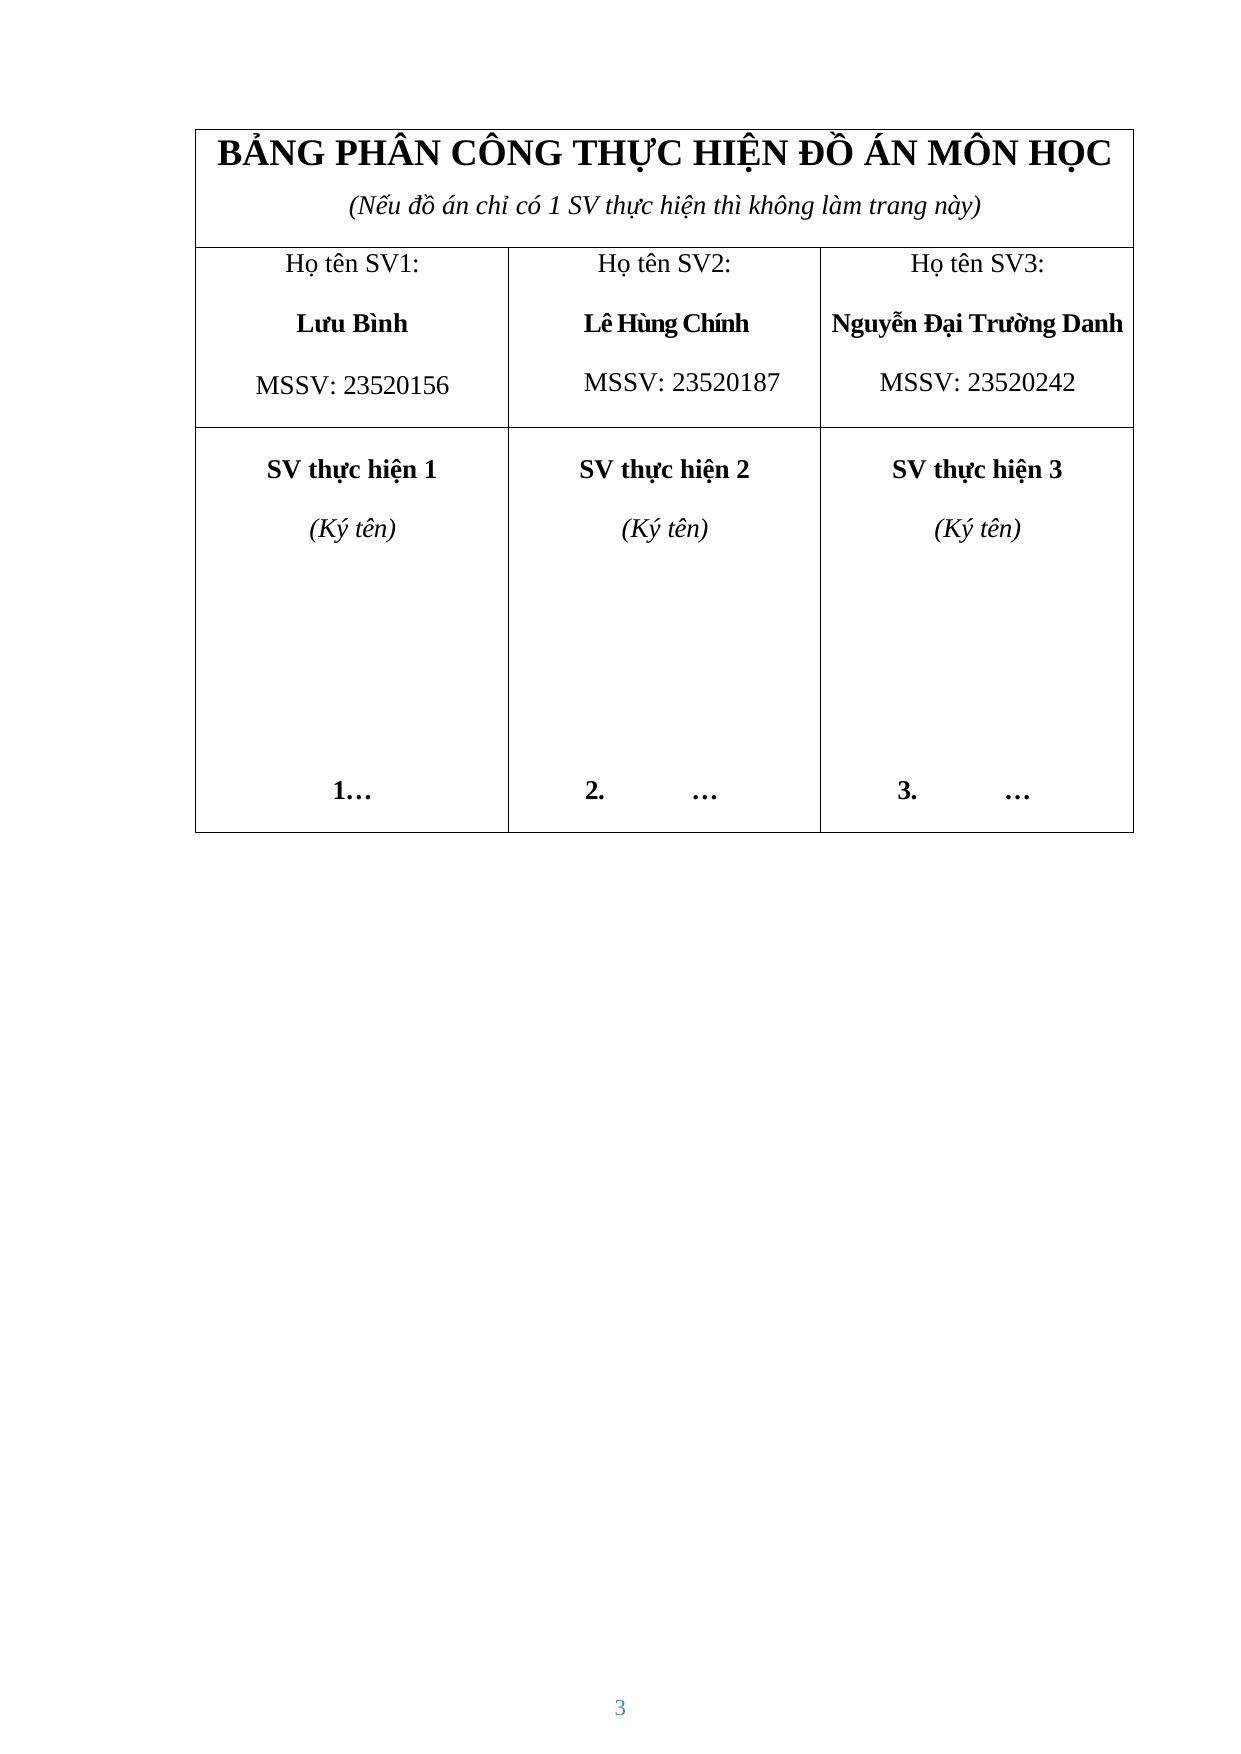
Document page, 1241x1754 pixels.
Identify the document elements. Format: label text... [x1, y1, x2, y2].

table_cell SV thực hiện 2 (Ký tên) 2. … [509, 428, 820, 832]
table_cell Họ tên SV3: Nguyễn Đại Trường Danh MSSV: 23520242 [821, 248, 1133, 427]
table_cell SV thực hiện 1 (Ký tên) 1… [196, 428, 508, 832]
table_cell SV thực hiện 3 (Ký tên) 3. … [821, 428, 1133, 832]
table_header BẢNG PHÂN CÔNG THỰC HIỆN ĐỒ ÁN MÔN HỌC (Nếu đồ án chỉ có 1 SV thực hiện thì không làm trang này) [196, 130, 1133, 247]
table_cell Họ tên SV2: Lê Hùng Chính MSSV: 23520187 [509, 248, 820, 427]
table_cell Họ tên SV1: Lưu Bình MSSV: 23520156 [196, 248, 508, 427]
